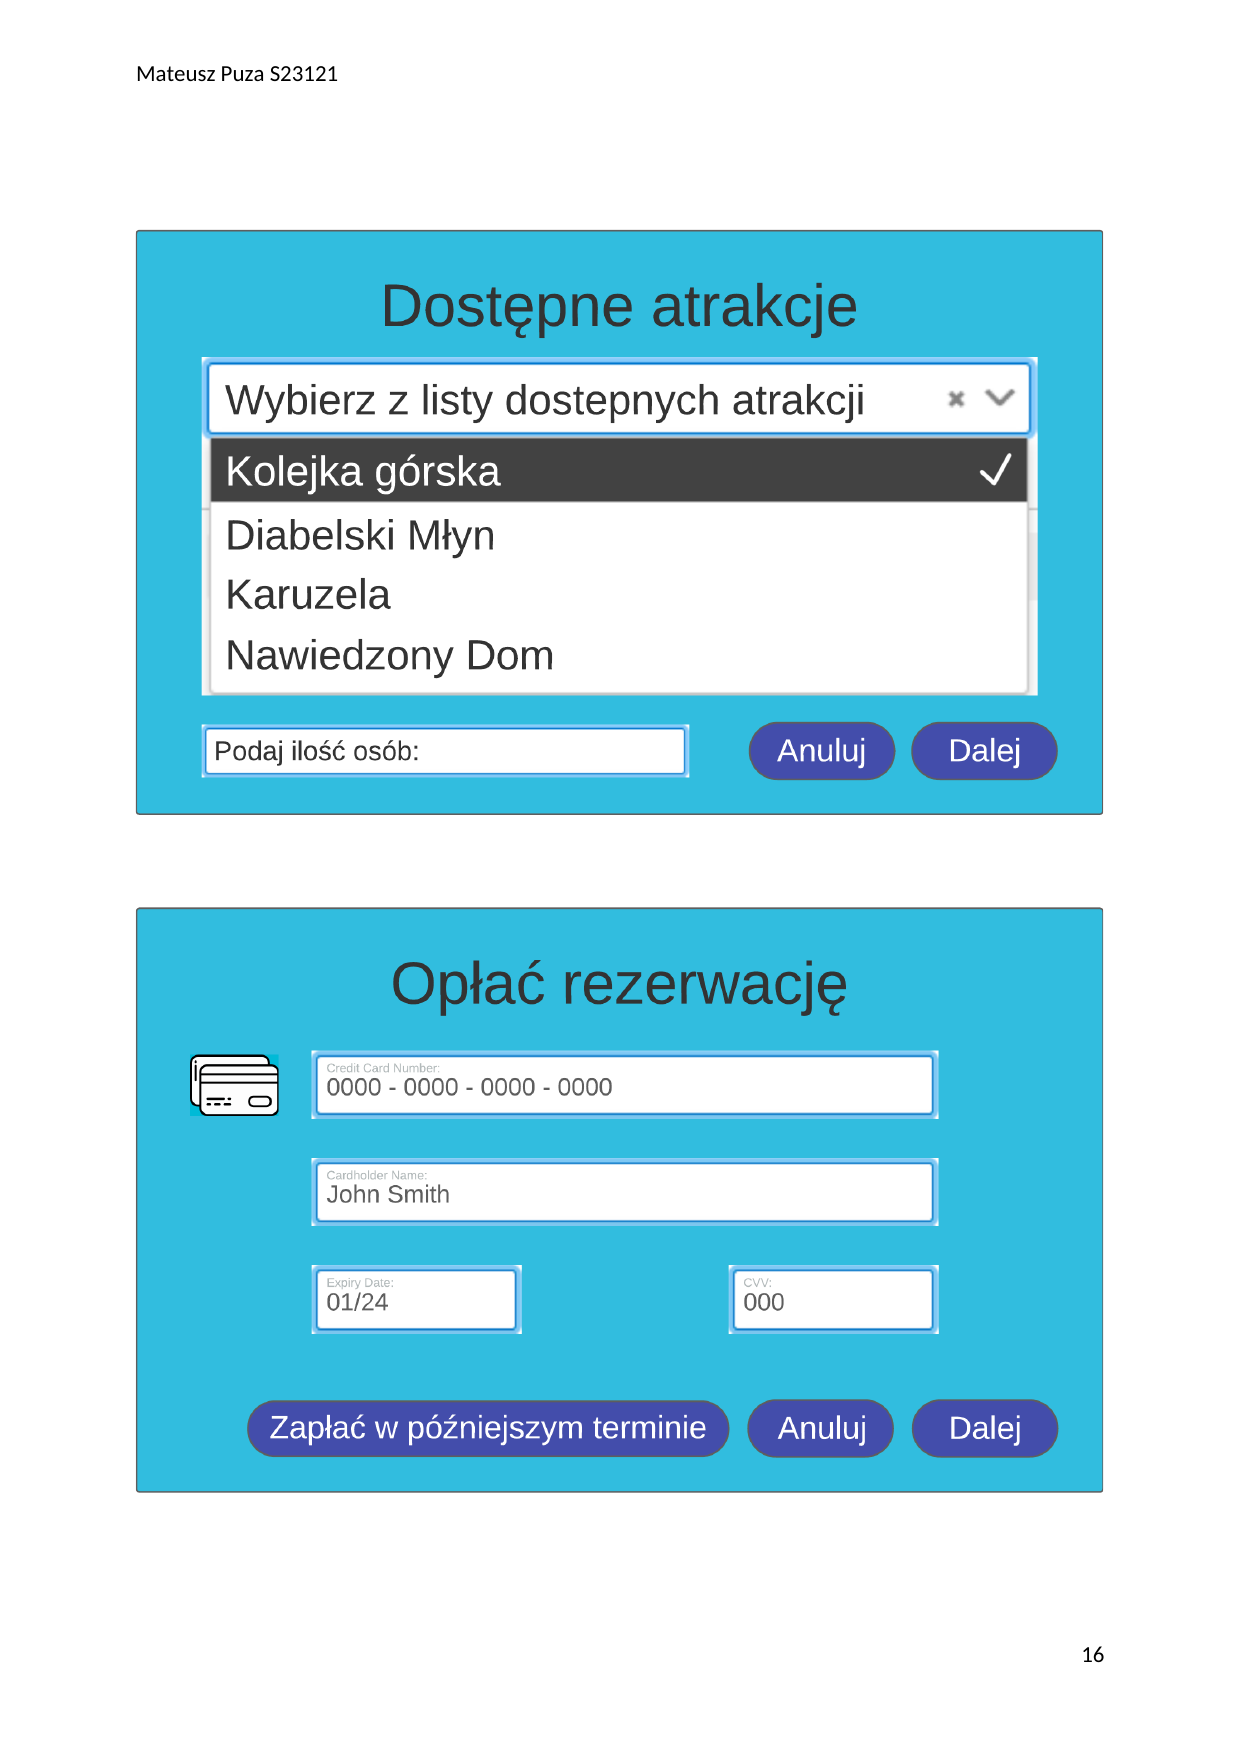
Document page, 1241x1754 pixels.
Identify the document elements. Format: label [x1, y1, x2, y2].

picture [135, 229, 1104, 815]
picture [135, 907, 1104, 1493]
